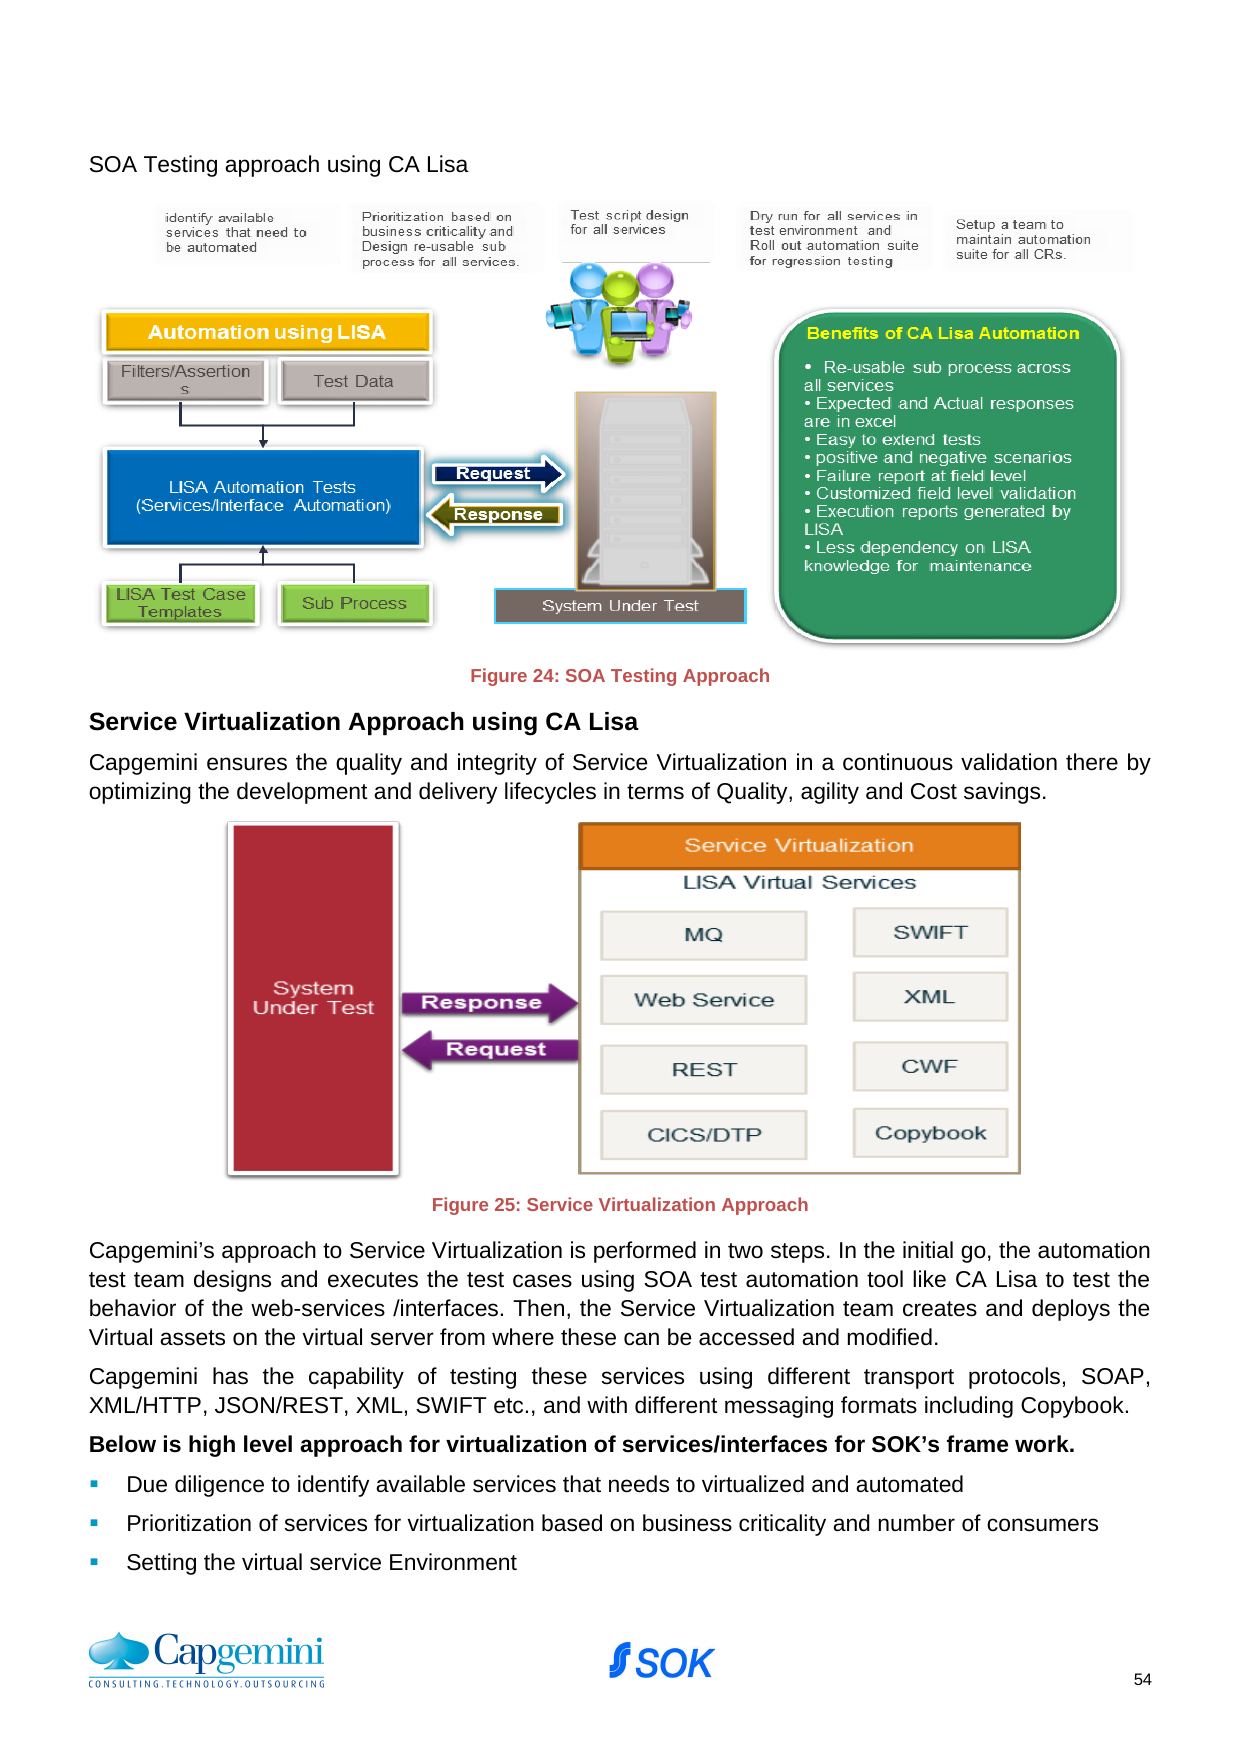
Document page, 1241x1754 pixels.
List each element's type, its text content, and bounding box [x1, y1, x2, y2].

text Capgemini has the capability of testing these services using different transport protocols, SOAP, XML/HTTP, JSON/REST, XML, SWIFT etc., and with different messaging formats including Copybook. [88, 1363, 1152, 1418]
text Service Virtualization Approach using CA Lisa [88, 707, 1152, 736]
text Prioritization of services for virtualization based on business criticality and number of consumers [88, 1510, 1152, 1536]
picture [607, 1640, 716, 1679]
text SOA Testing approach using CA Lisa [88, 151, 1152, 178]
text Capgemini ensures the quality and integrity of Service Virtualization in a continuous validation there by optimizing the development and delivery lifecycles in terms of Quality, agility and Cost savings. [88, 749, 1152, 805]
text Capgemini’s approach to Service Virtualization is performed in two steps. In the initial go, the automation test team designs and executes the test cases using SOA test automation tool like CA Lisa to test the behavior of the web-services /interfaces. Then, the Service Virtualization team creates and deploys the Virtual assets on the virtual server from where these can be accessed and modified. [88, 1237, 1152, 1350]
text Due diligence to identify available services that needs to virtualized and automated [88, 1471, 1152, 1497]
text Setting the virtual service Environment [88, 1549, 1152, 1576]
text Figure 24: SOA Testing Approach [88, 665, 1152, 687]
text Figure 25: Service Virtualization Approach [88, 1194, 1152, 1216]
text Below is high level approach for virtualization of services/interfaces for SOK’s frame work. [88, 1431, 1152, 1458]
picture [88, 1631, 325, 1688]
